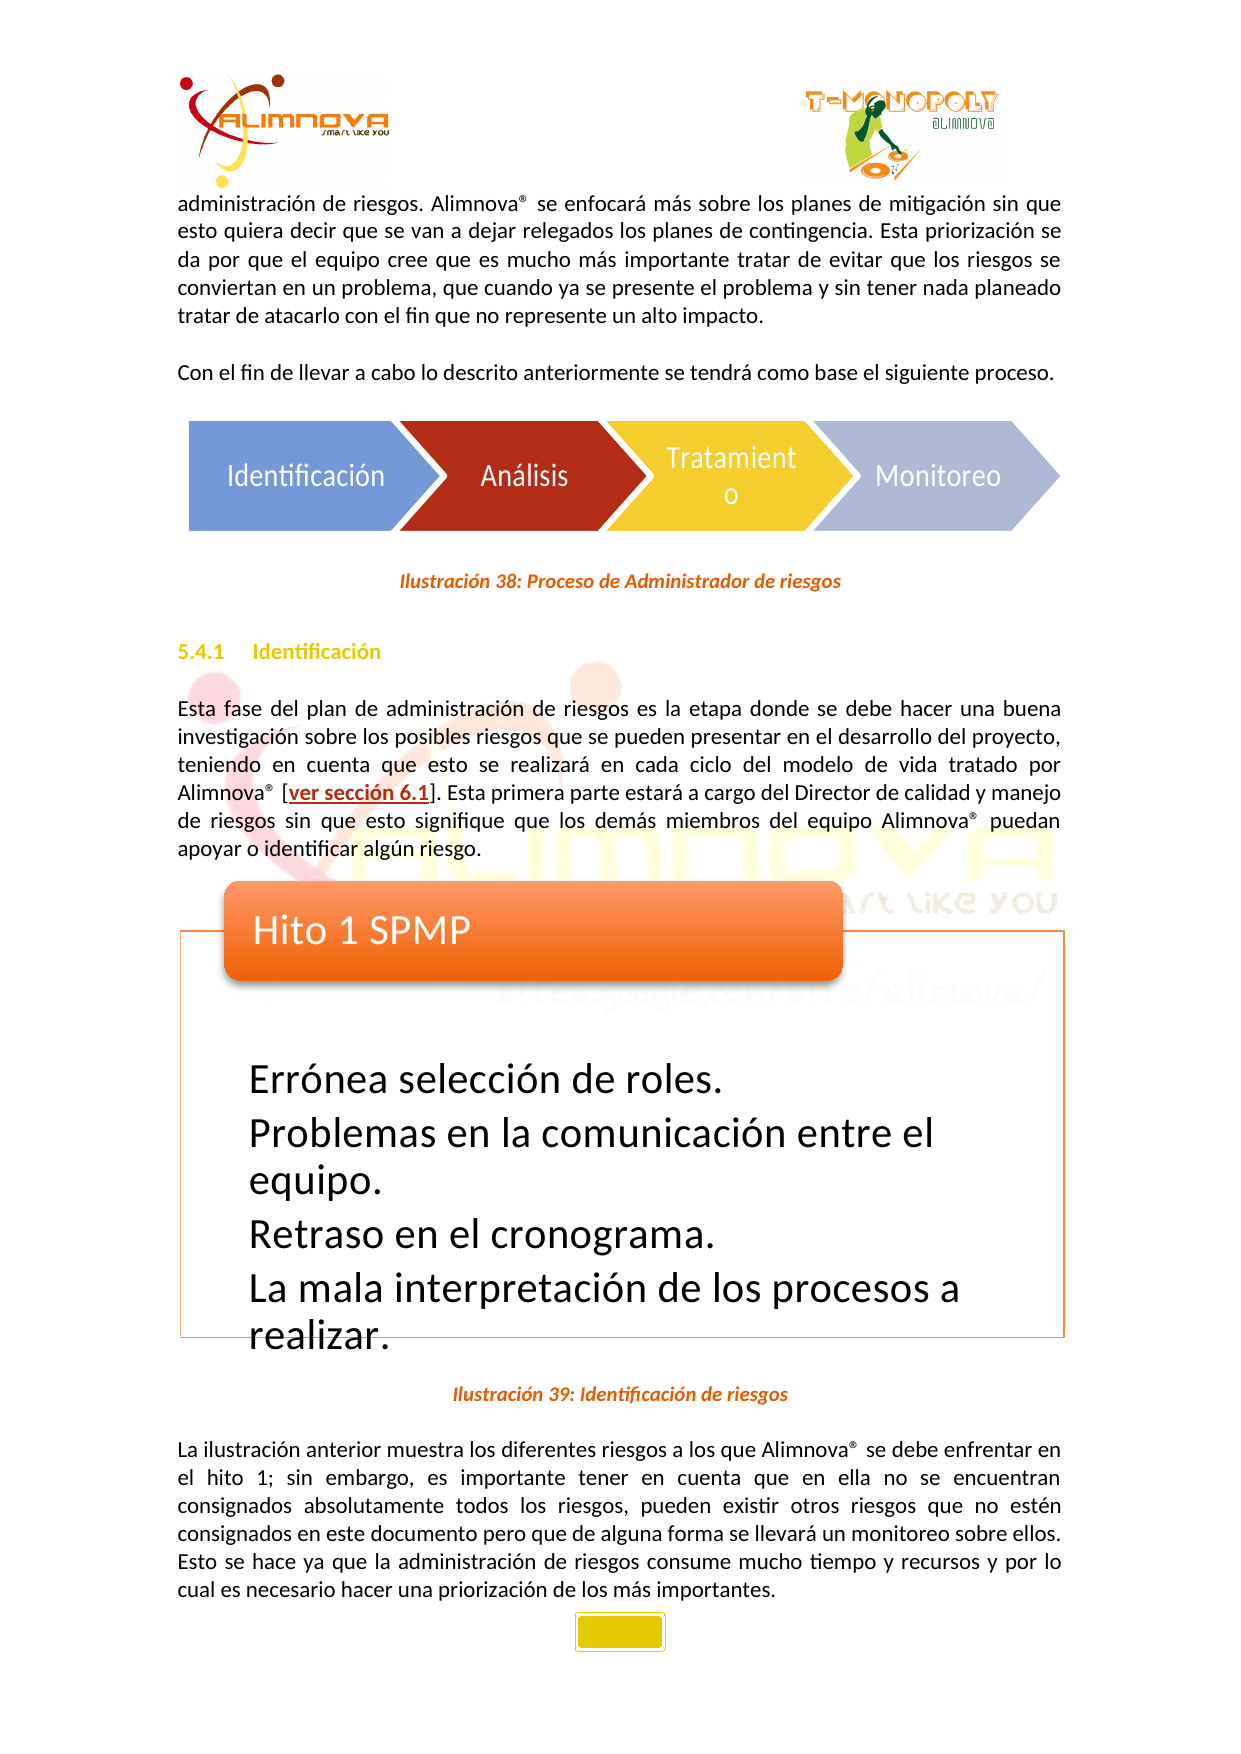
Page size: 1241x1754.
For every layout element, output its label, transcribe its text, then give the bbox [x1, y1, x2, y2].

text Ilustración 39: Identificación de riesgos [177, 1381, 1063, 1406]
picture [177, 73, 389, 189]
text Esta fase del plan de administración de riesgos es la etapa donde se debe hacer una buena investigación sobre los posibles riesgos que se pueden presentar en el desarrollo del proyecto, teniendo en cuenta que esto se realizará en cada ciclo del modelo de vida tratado por Alimnova® [ver sección 6.1]. Esta primera parte estará a cargo del Director de calidad y manejo de riesgos sin que esto signifique que los demás miembros del equipo Alimnova® puedan apoyar o identificar algún riesgo. [177, 694, 1063, 862]
text Con el fin de llevar a cabo lo descrito anteriormente se tendrá como base el siguiente proceso. [177, 358, 1063, 386]
picture [802, 79, 1002, 184]
text La ilustración anterior muestra los diferentes riesgos a los que Alimnova® se debe enfrentar en el hito 1; sin embargo, es importante tener en cuenta que en ella no se encuentran consignados absolutamente todos los riesgos, pueden existir otros riesgos que no estén consignados en este documento pero que de alguna forma se llevará un monitoreo sobre ellos. Esto se hace ya que la administración de riesgos consume mucho tiempo y recursos y por lo cual es necesario hacer una priorización de los más importantes. [177, 1435, 1063, 1603]
text Ilustración 38: Proceso de Administrador de riesgos [177, 568, 1063, 594]
list Identificación [177, 637, 1063, 665]
